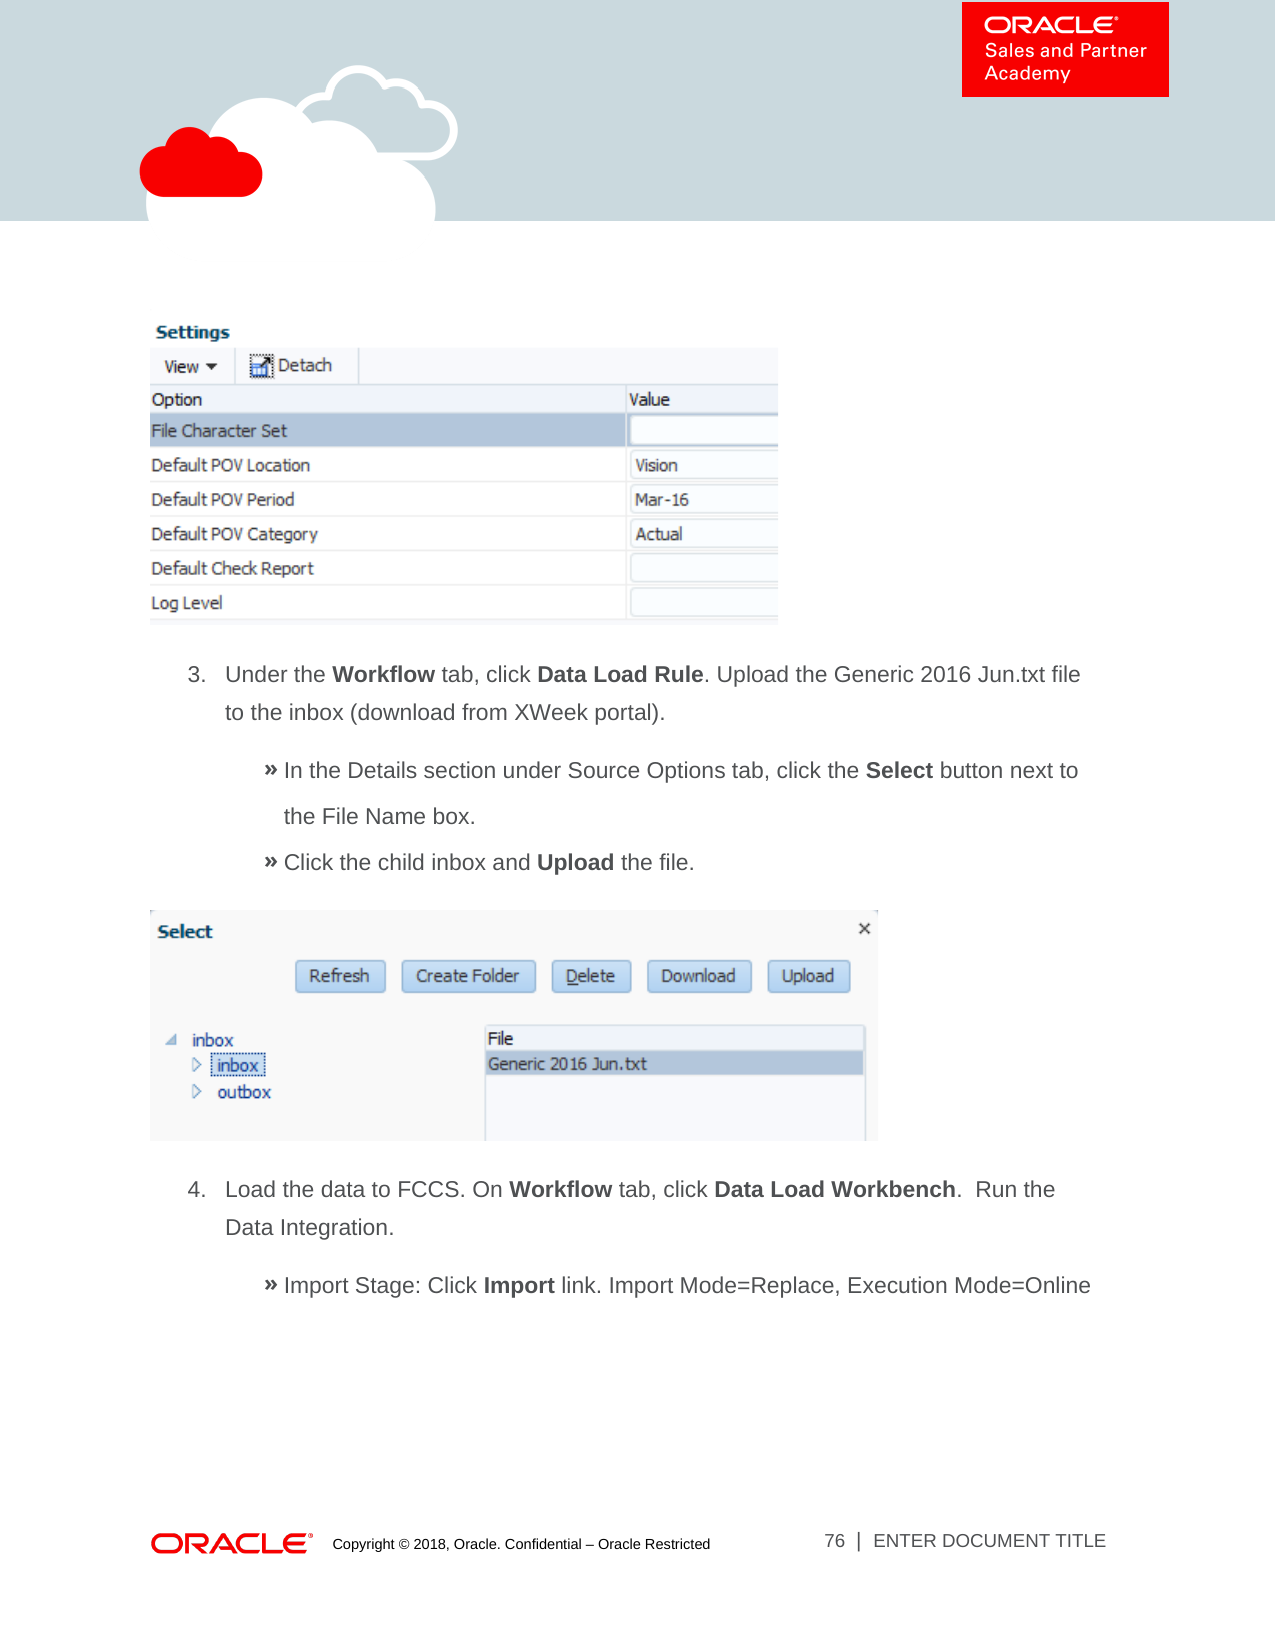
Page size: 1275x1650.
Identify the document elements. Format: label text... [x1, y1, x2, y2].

list In the Details section under Source Options tab, click the Select button next to the File Name box. [264, 737, 1106, 829]
picture [0, 0, 1275, 267]
picture [150, 1514, 327, 1574]
picture [150, 910, 879, 1141]
text Under the Workflow tab, click Data Load Rule. Upload the Generic 2016 Jun.txt file to the inbox (download from XWeek portal). [187, 650, 1106, 725]
list Import Stage: Click Import link. Import Mode=Replace, Execution Mode=Online [264, 1253, 1106, 1298]
picture [150, 309, 779, 625]
list Click the child inbox and Upload the file. [264, 829, 1106, 875]
text Load the data to FCCS. On Workflow tab, click Data Load Workbench. Run the Data Integration. [187, 1165, 1106, 1240]
